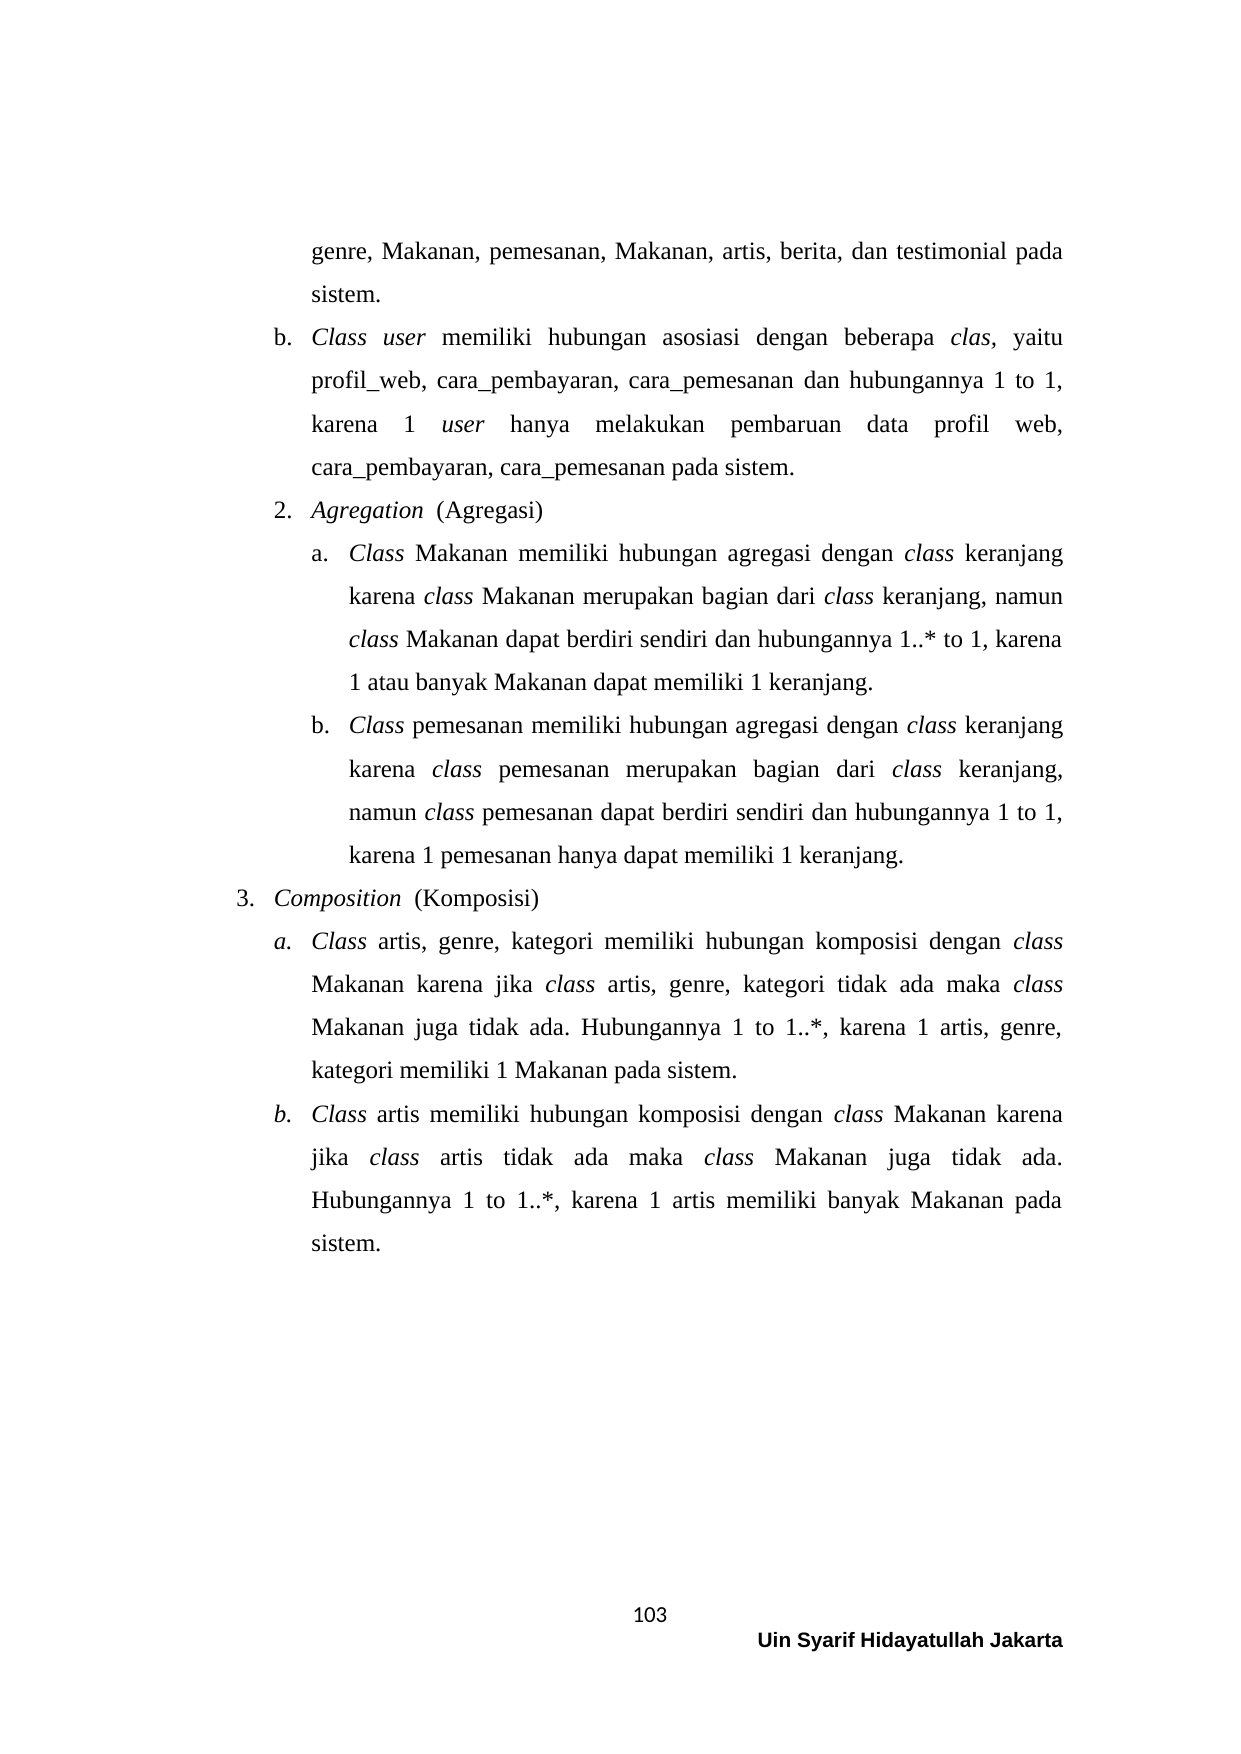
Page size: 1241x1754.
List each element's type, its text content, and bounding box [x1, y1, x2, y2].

list Class user memiliki hubungan asosiasi dengan beberapa clas, yaitu profil_web, cara_pembayaran, cara_pemesanan dan hubungannya 1 to 1, karena 1 user hanya melakukan pembaruan data profil web, cara_pembayaran, cara_pemesanan pada sistem. [274, 322, 1063, 481]
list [274, 236, 1063, 308]
list Composition (Komposisi) [236, 883, 1063, 912]
list Class artis, genre, kategori memiliki hubungan komposisi dengan class Makanan karena jika class artis, genre, kategori tidak ada maka class Makanan juga tidak ada. Hubungannya 1 to 1..*, karena 1 artis, genre, kategori memiliki 1 Makanan pada sistem. [274, 926, 1063, 1084]
list Class artis memiliki hubungan komposisi dengan class Makanan karena jika class artis tidak ada maka class Makanan juga tidak ada. Hubungannya 1 to 1..*, karena 1 artis memiliki banyak Makanan pada sistem. [274, 1099, 1063, 1257]
list Class Makanan memiliki hubungan agregasi dengan class keranjang karena class Makanan merupakan bagian dari class keranjang, namun class Makanan dapat berdiri sendiri dan hubungannya 1..* to 1, karena 1 atau banyak Makanan dapat memiliki 1 keranjang. [311, 538, 1063, 696]
list Class pemesanan memiliki hubungan agregasi dengan class keranjang karena class pemesanan merupakan bagian dari class keranjang, namun class pemesanan dapat berdiri sendiri dan hubungannya 1 to 1, karena 1 pemesanan hanya dapat memiliki 1 keranjang. [311, 711, 1063, 869]
list Agregation (Agregasi) [274, 495, 1063, 524]
